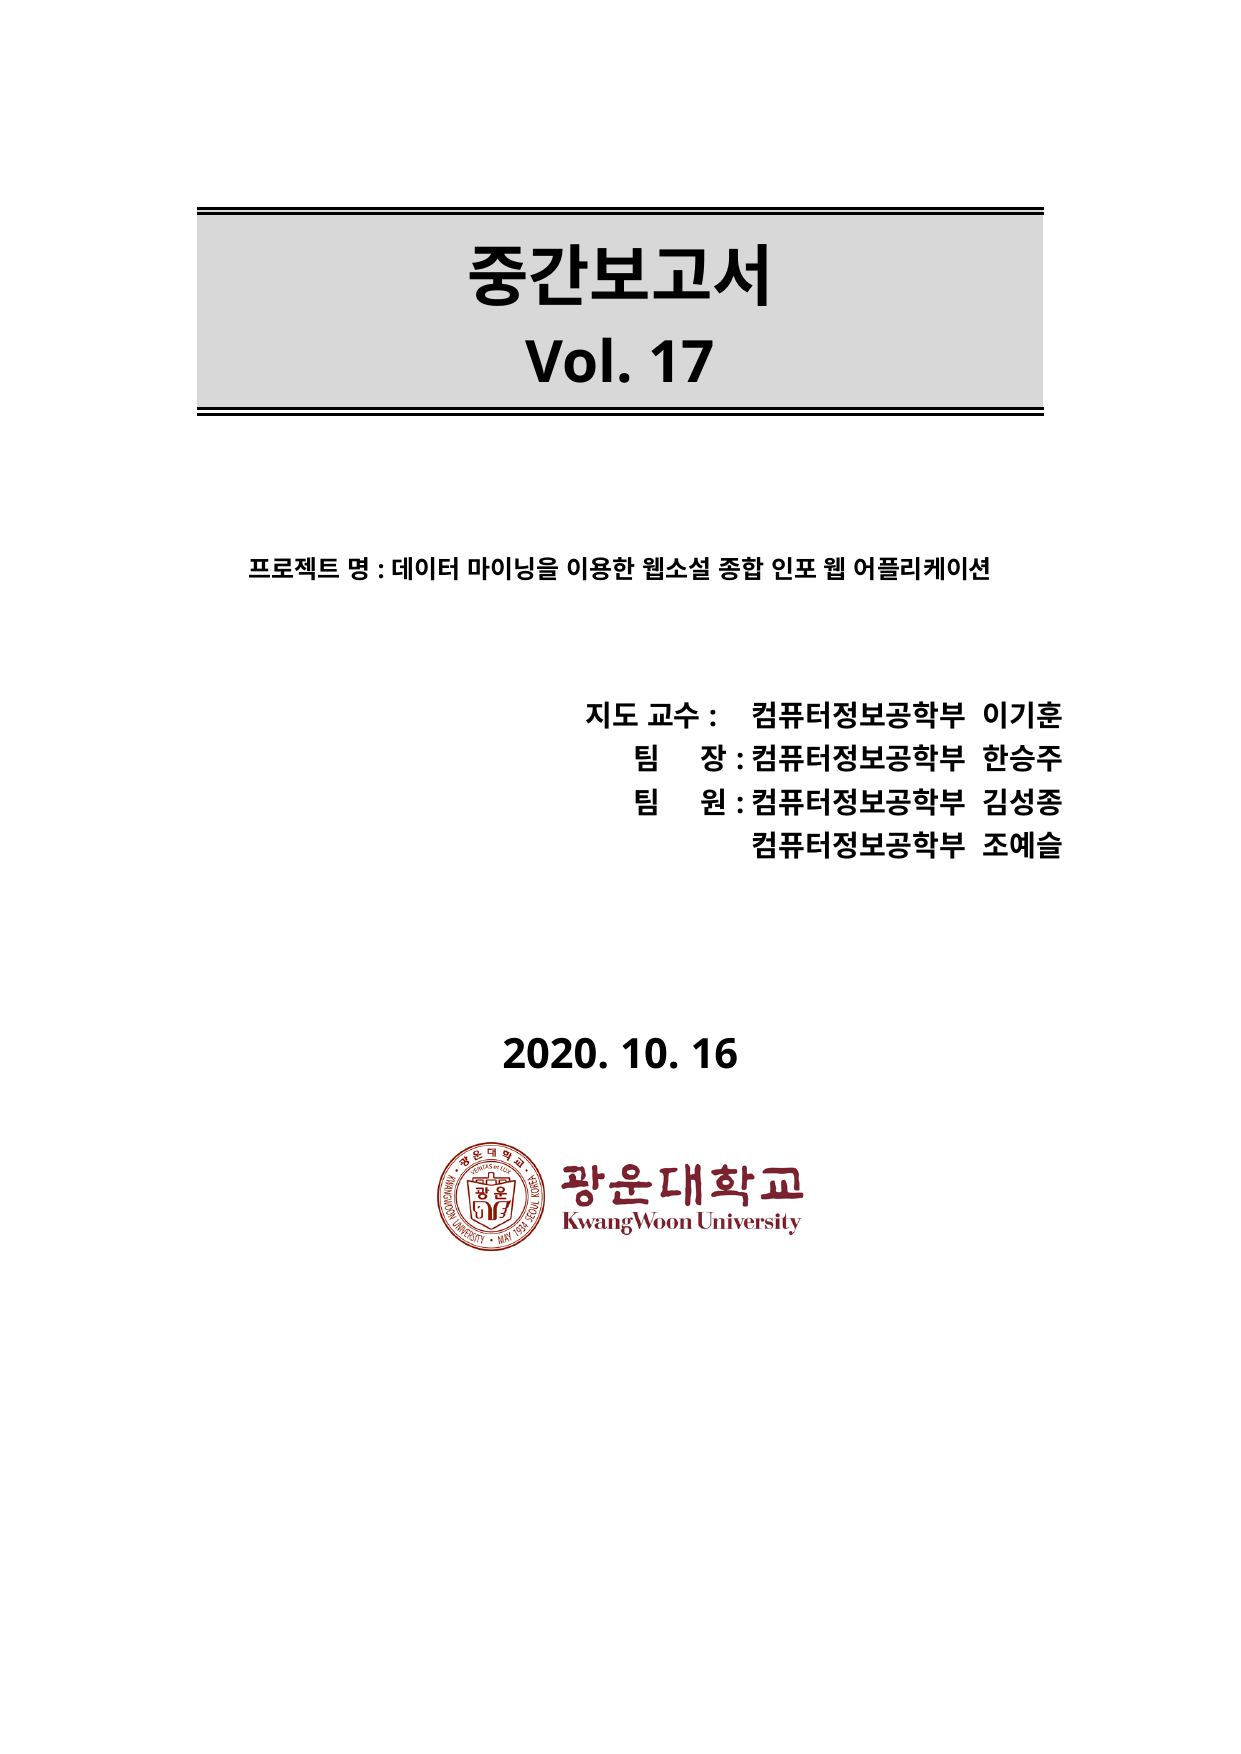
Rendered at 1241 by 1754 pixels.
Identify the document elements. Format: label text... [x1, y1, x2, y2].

text 팀 원 : 컴퓨터정보공학부 김성종 [177, 779, 1063, 822]
picture [436, 1141, 804, 1252]
text 프로젝트 명 : 데이터 마이닝을 이용한 웹소설 종합 인포 웹 어플리케이션 [177, 550, 1063, 586]
table_header 중간보고서 Vol. 17 [197, 215, 1043, 407]
text 지도 교수 : 컴퓨터정보공학부 이기훈 [177, 692, 1063, 734]
text 2020. 10. 16 [177, 1024, 1063, 1081]
text 컴퓨터정보공학부 조예슬 [177, 823, 1063, 865]
text 팀 장 : 컴퓨터정보공학부 한승주 [177, 736, 1063, 778]
